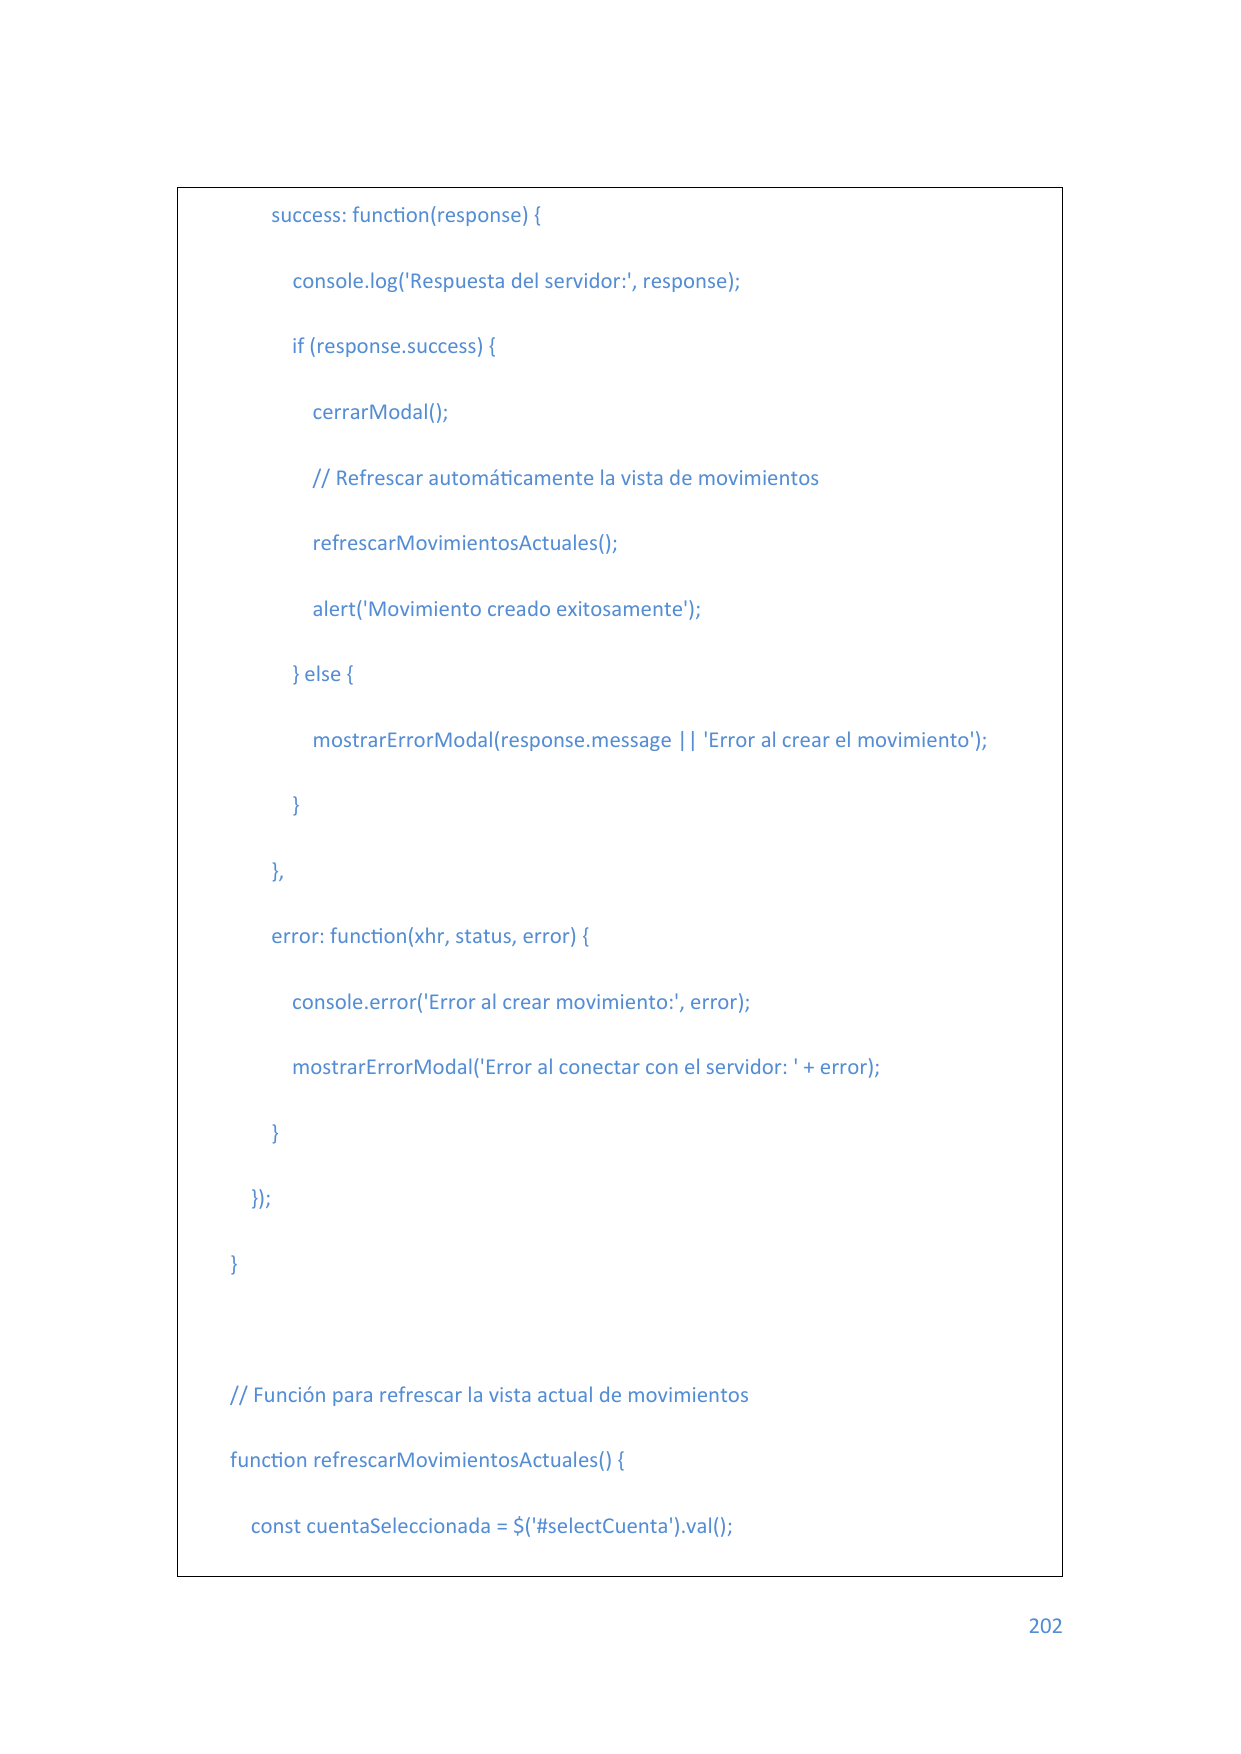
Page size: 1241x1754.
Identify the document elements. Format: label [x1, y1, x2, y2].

table_header [178, 188, 1062, 1576]
